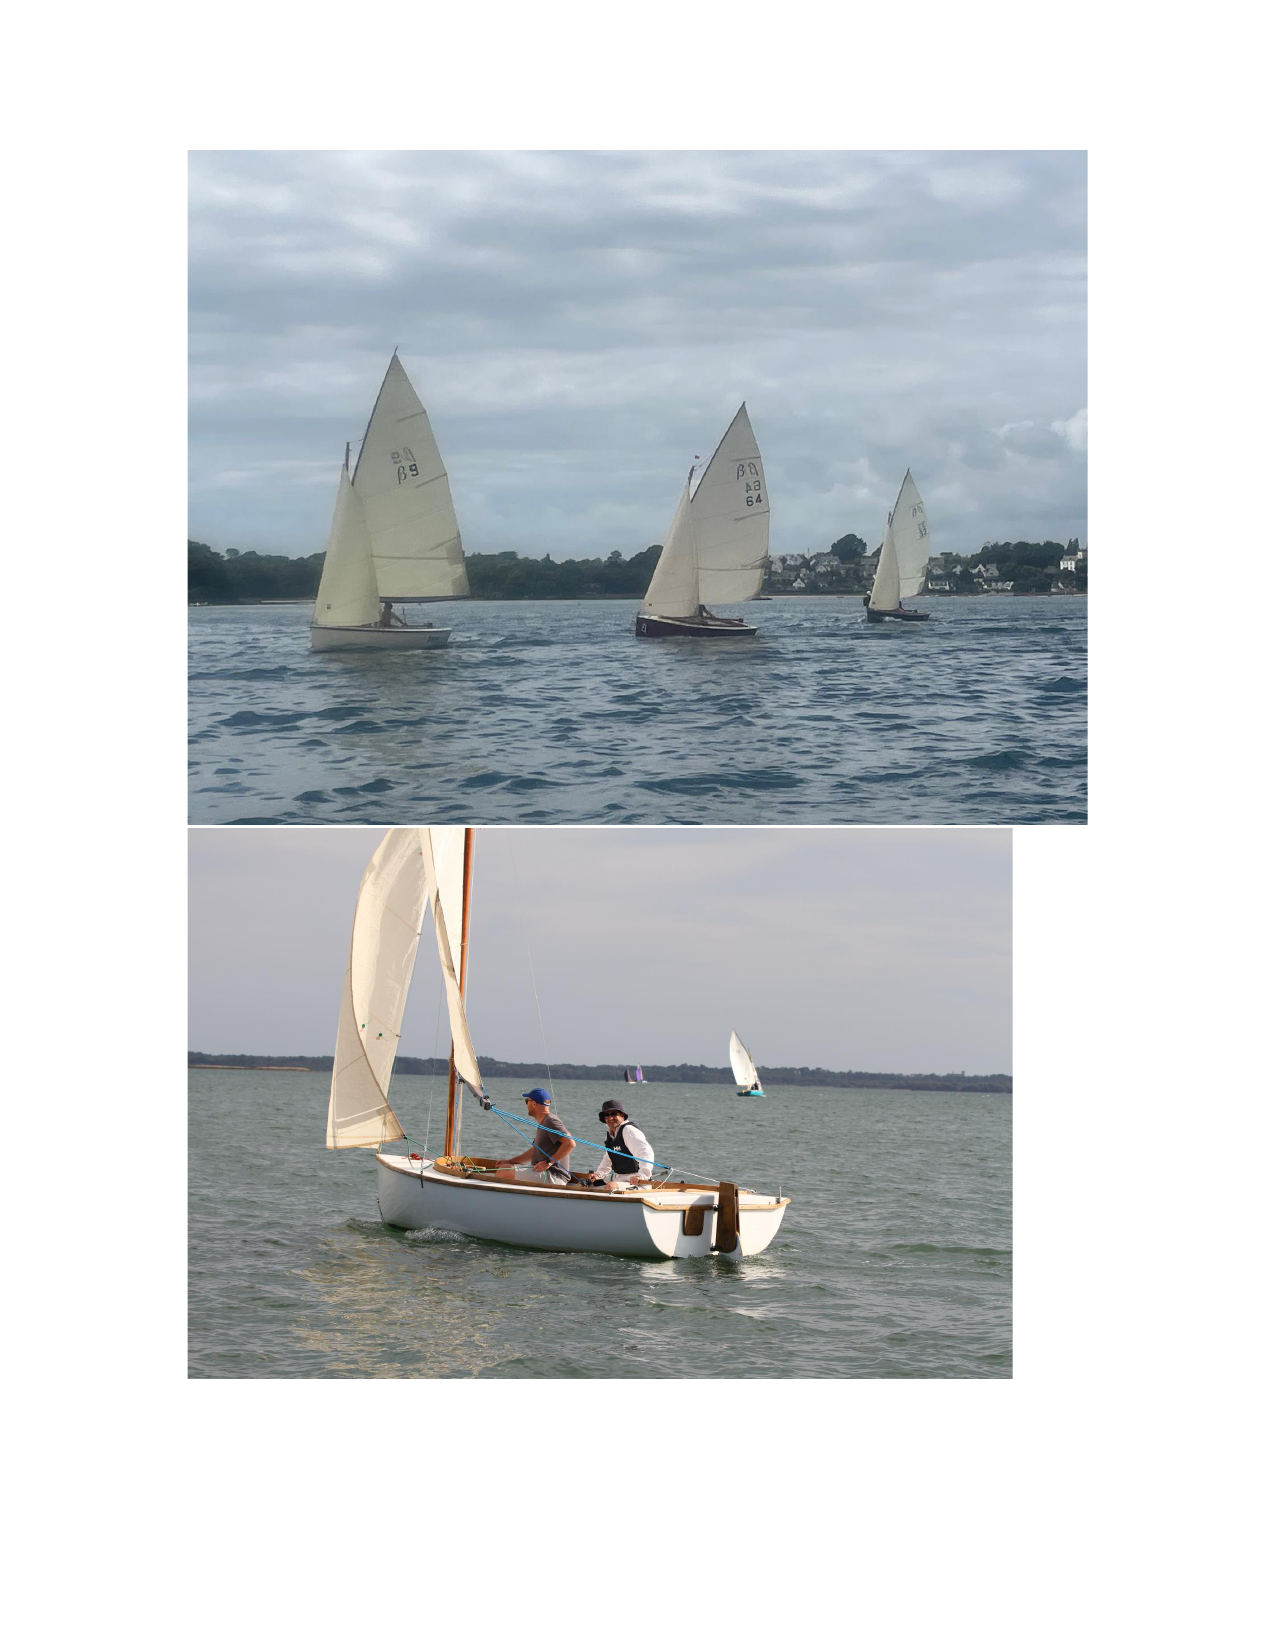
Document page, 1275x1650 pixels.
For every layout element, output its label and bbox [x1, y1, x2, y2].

picture [187, 828, 1013, 1379]
picture [187, 150, 1088, 825]
